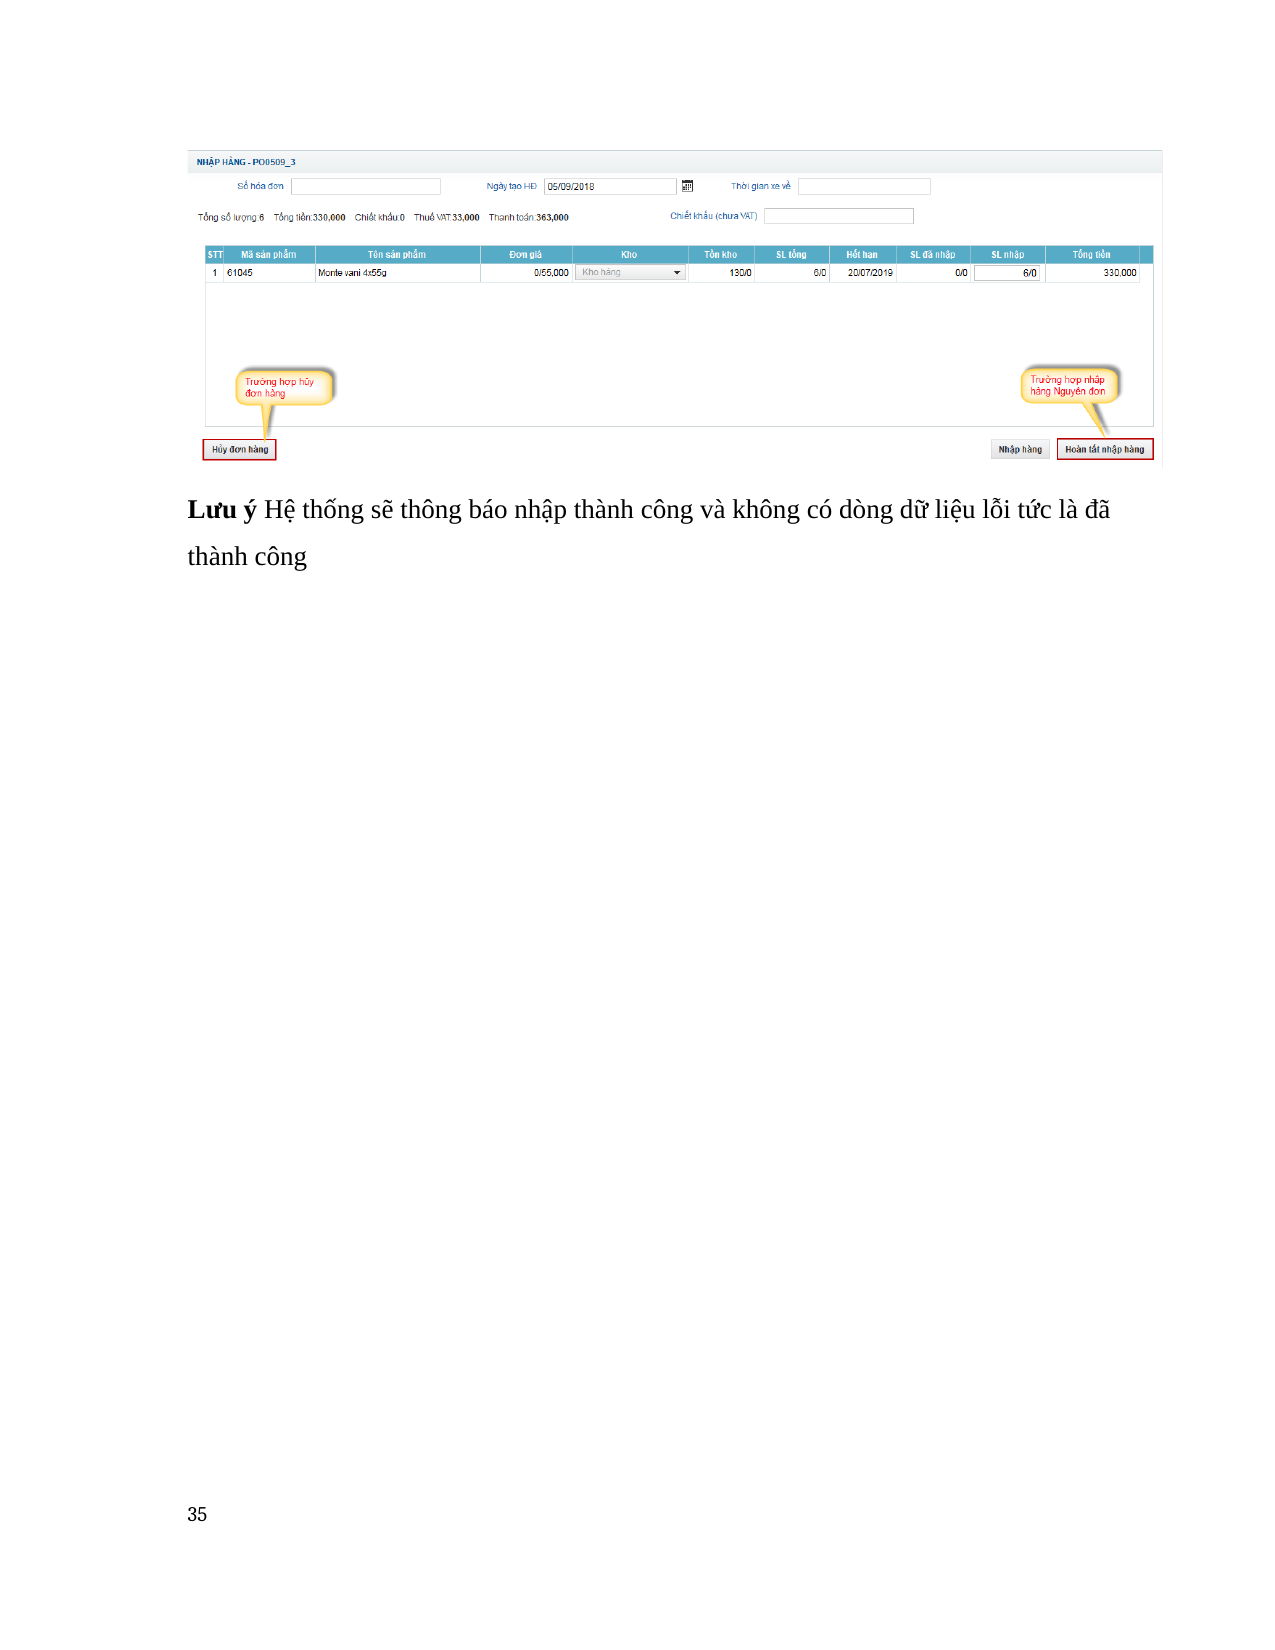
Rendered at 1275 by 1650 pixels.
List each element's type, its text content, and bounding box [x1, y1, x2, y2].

text Lưu ý Hệ thống sẽ thông báo nhập thành công và không có dòng dữ liệu lỗi tức là đã thành công [187, 493, 1136, 571]
picture [187, 150, 1163, 469]
